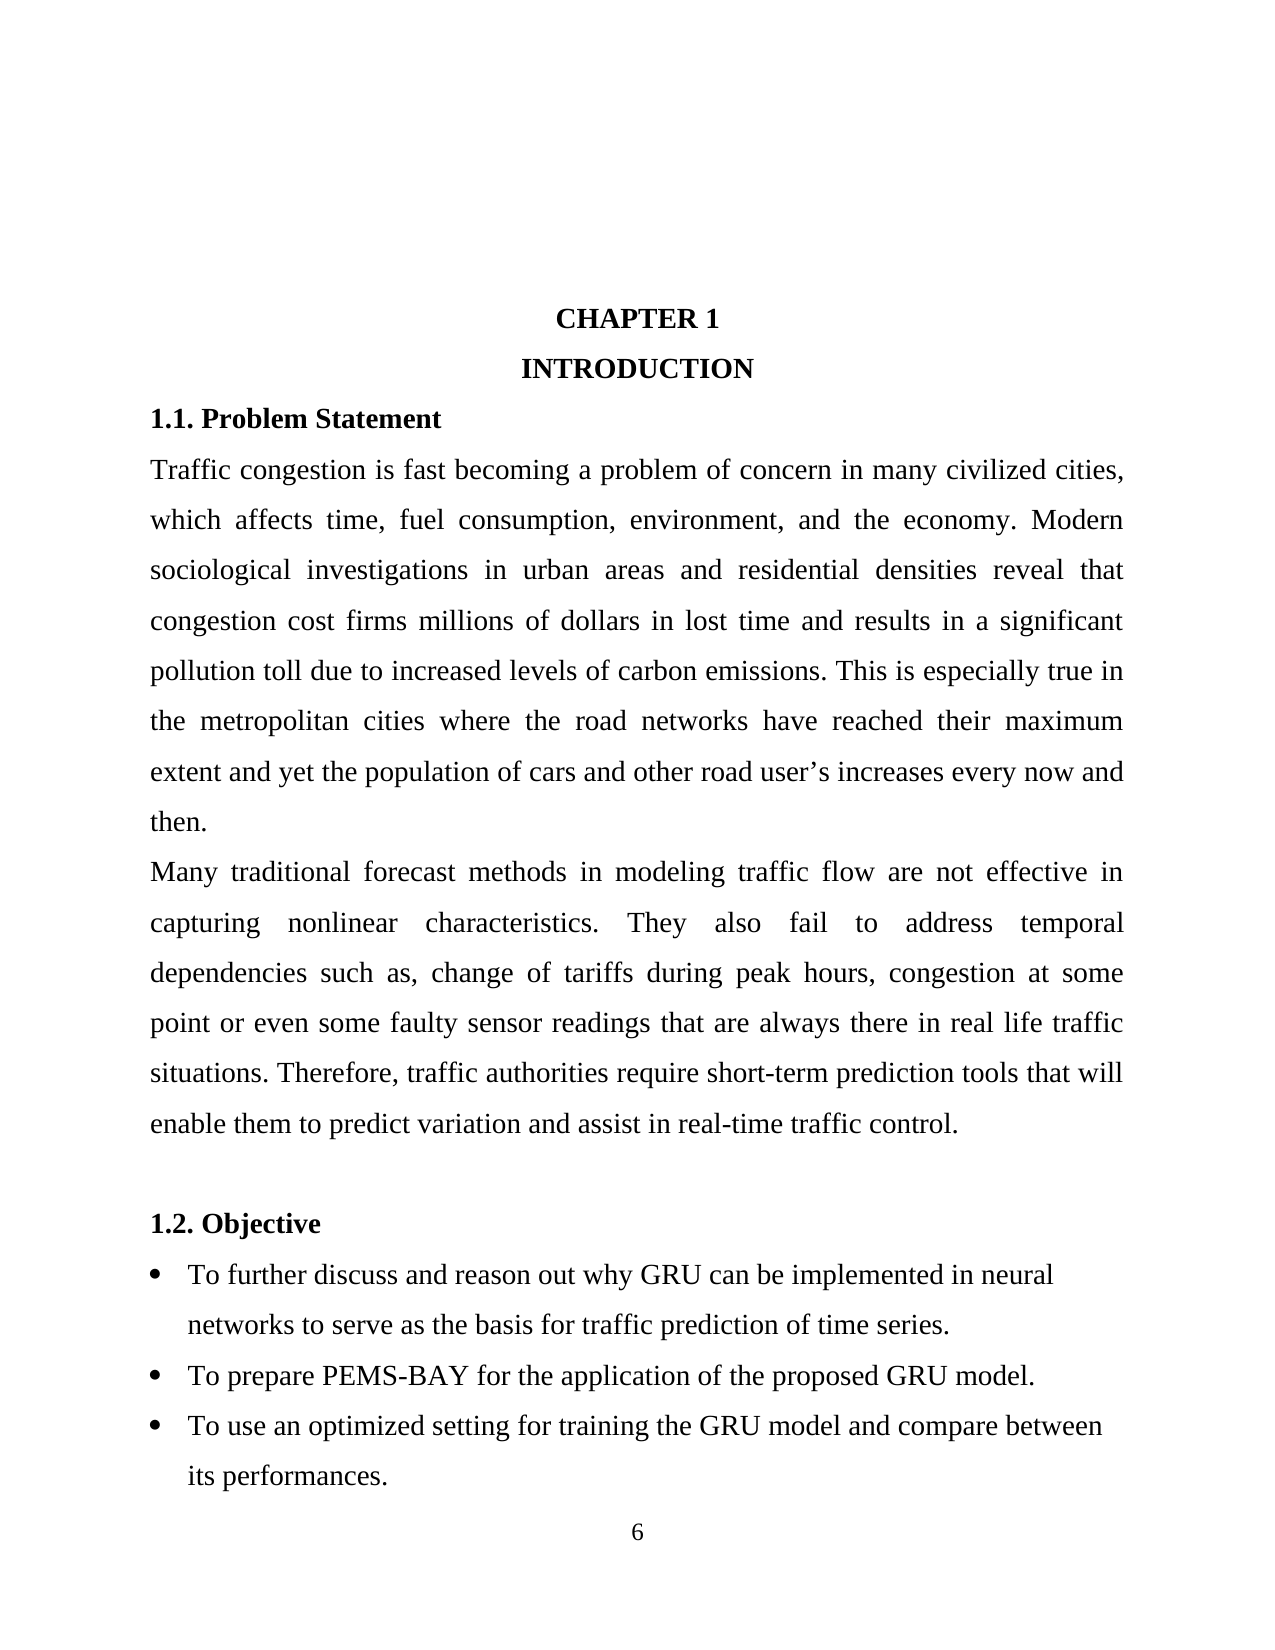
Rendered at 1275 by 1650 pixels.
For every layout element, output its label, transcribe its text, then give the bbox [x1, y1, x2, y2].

text 1.2. Objective [150, 1207, 1125, 1240]
text Many traditional forecast methods in modeling traffic flow are not effective in capturing nonlinear characteristics. They also fail to address temporal dependencies such as, change of tariffs during peak hours, congestion at some point or even some faulty sensor readings that are always there in real life traffic situations. Therefore, traffic authorities require short-term prediction tools that will enable them to predict variation and assist in real-time traffic control. [150, 854, 1125, 1139]
text 1.1. Problem Statement [150, 402, 1125, 435]
text INTRODUCTION [150, 351, 1125, 385]
list To prepare PEMS-BAY for the application of the proposed GRU model. [150, 1358, 1125, 1391]
text Traffic congestion is fast becoming a problem of concern in many civilized cities, which affects time, fuel consumption, environment, and the economy. Modern sociological investigations in urban areas and residential densities reveal that congestion cost firms millions of dollars in lost time and results in a significant pollution toll due to increased levels of carbon emissions. This is especially true in the metropolitan cities where the road networks have reached their maximum extent and yet the population of cars and other road user’s increases every now and then. [150, 452, 1125, 838]
text CHAPTER 1 [150, 301, 1125, 334]
list To use an optimized setting for training the GRU model and compare between its performances. [150, 1408, 1125, 1492]
list To further discuss and reason out why GRU can be implemented in neural networks to serve as the basis for traffic prediction of time series. [150, 1257, 1125, 1341]
